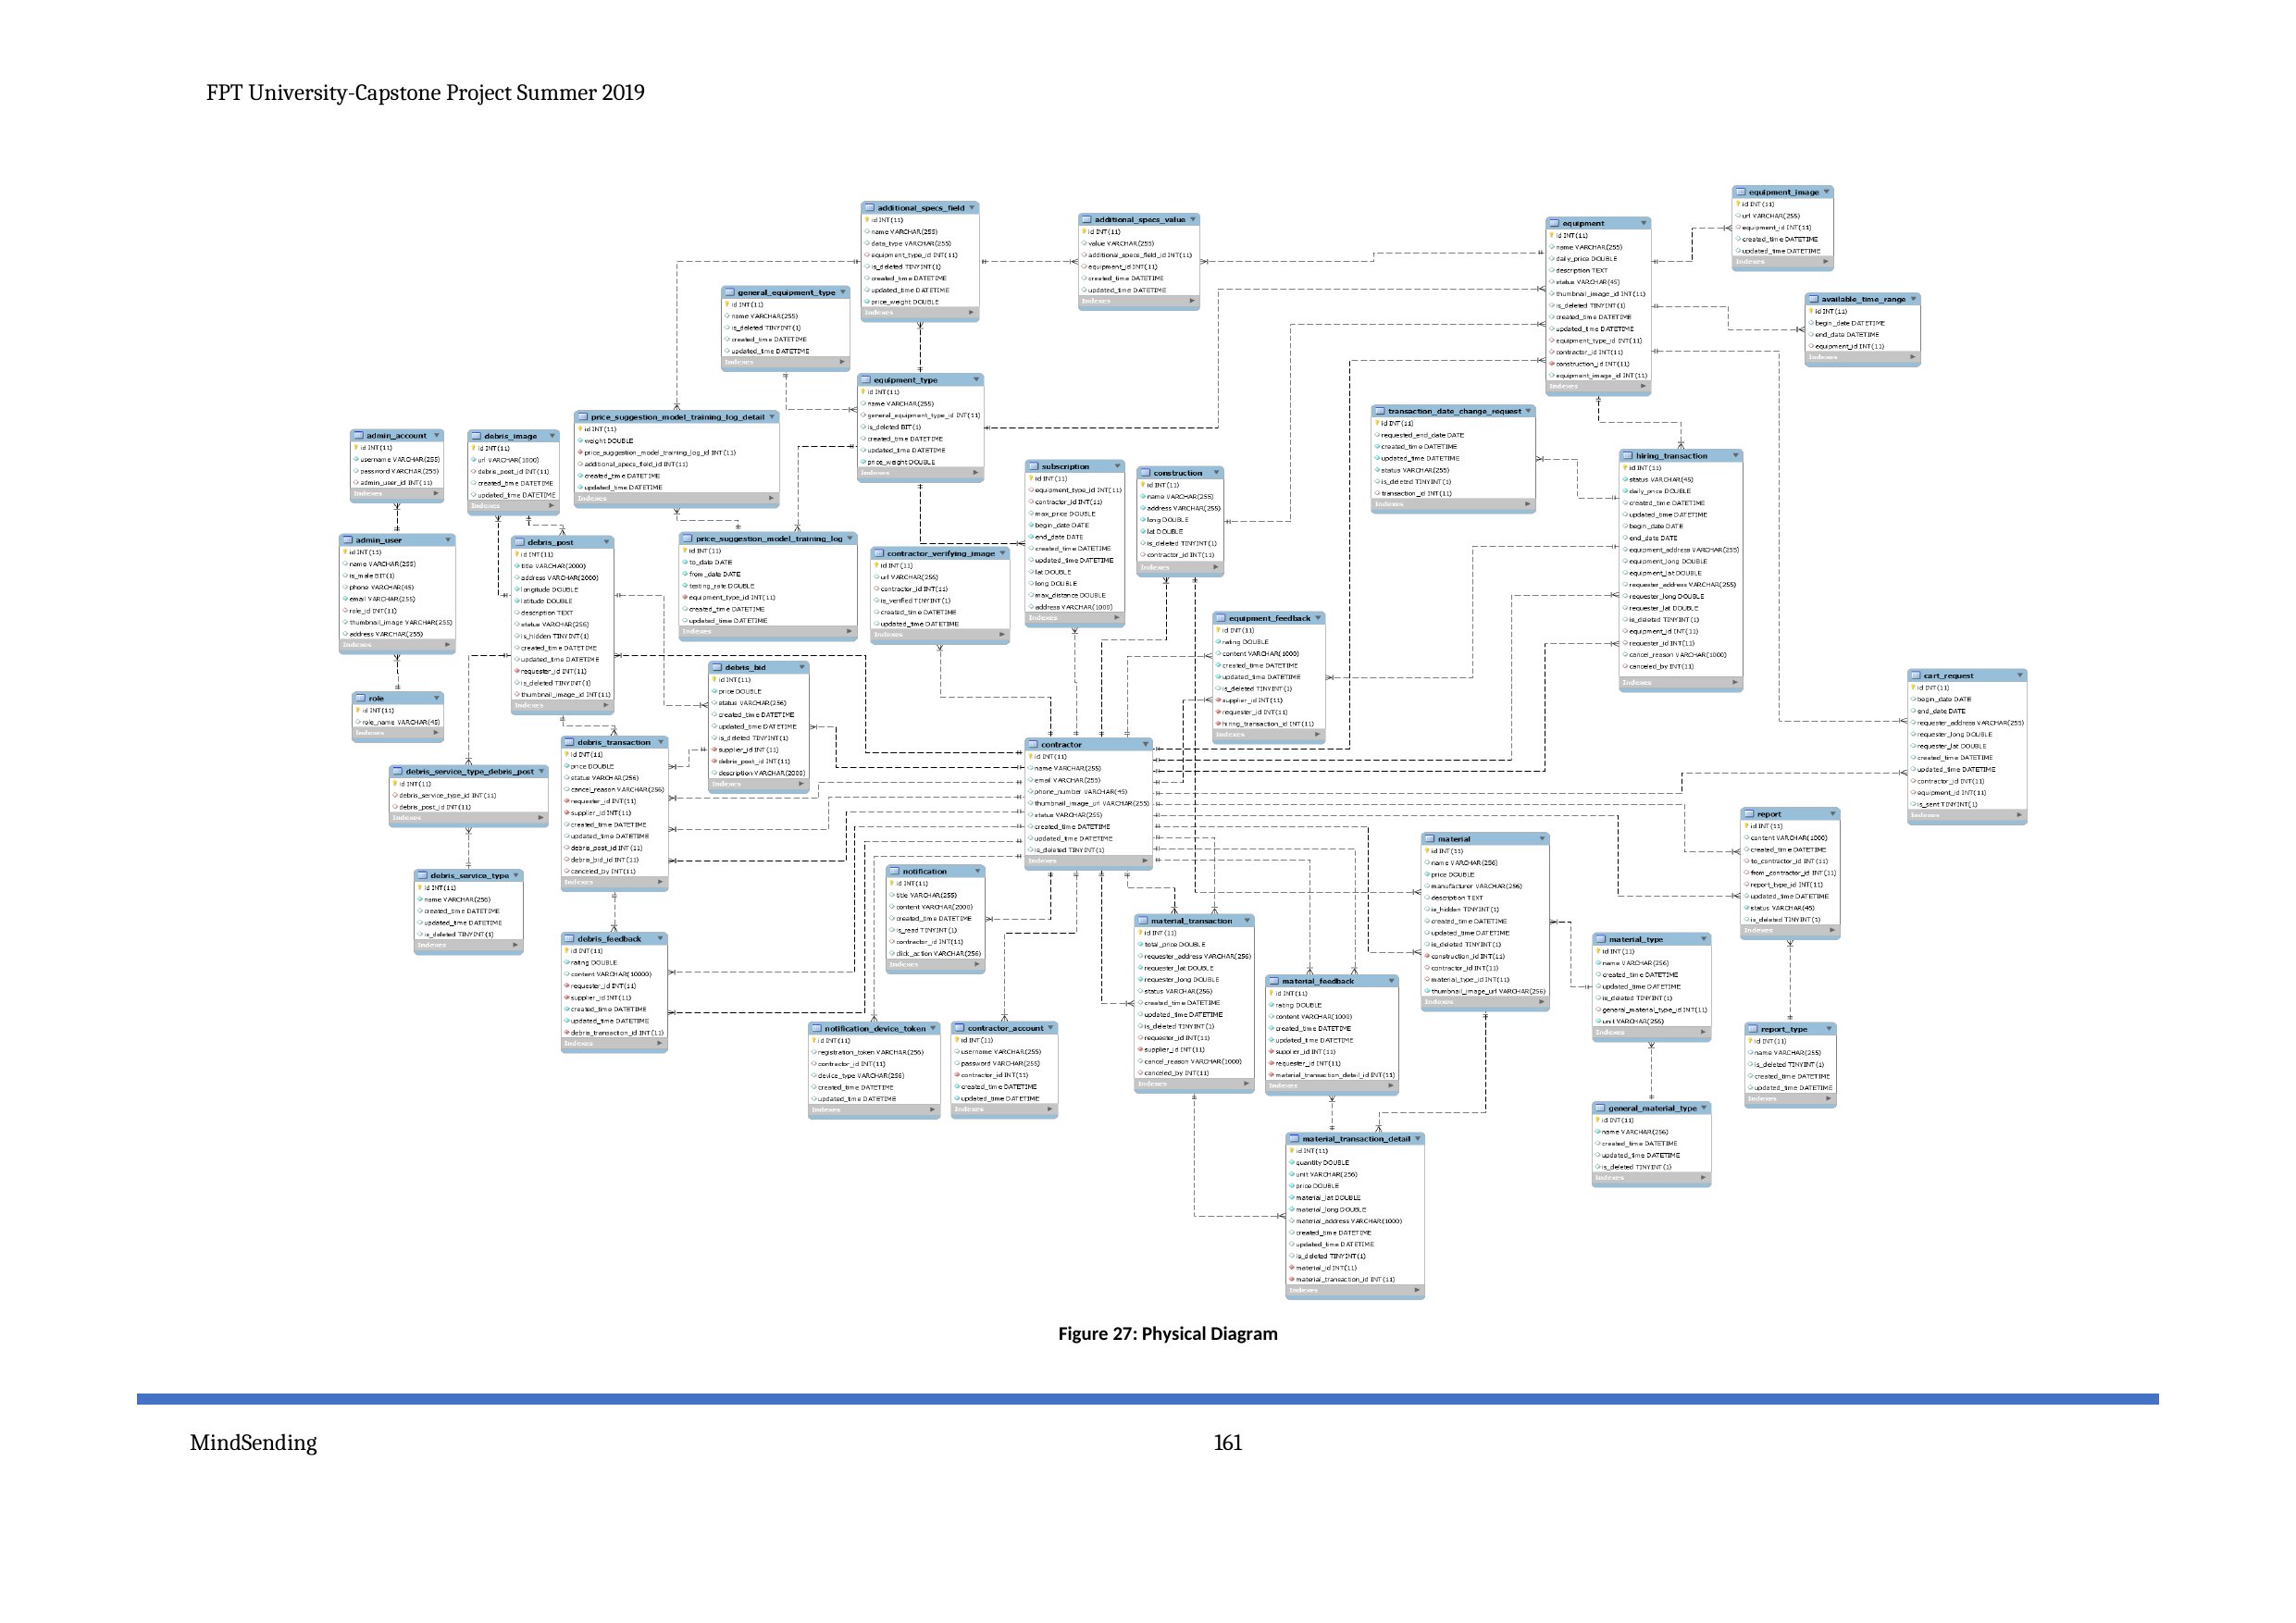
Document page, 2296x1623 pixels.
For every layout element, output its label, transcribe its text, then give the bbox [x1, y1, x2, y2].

text Figure 27: Physical Diagram [179, 1321, 2159, 1345]
picture [332, 180, 2033, 1305]
